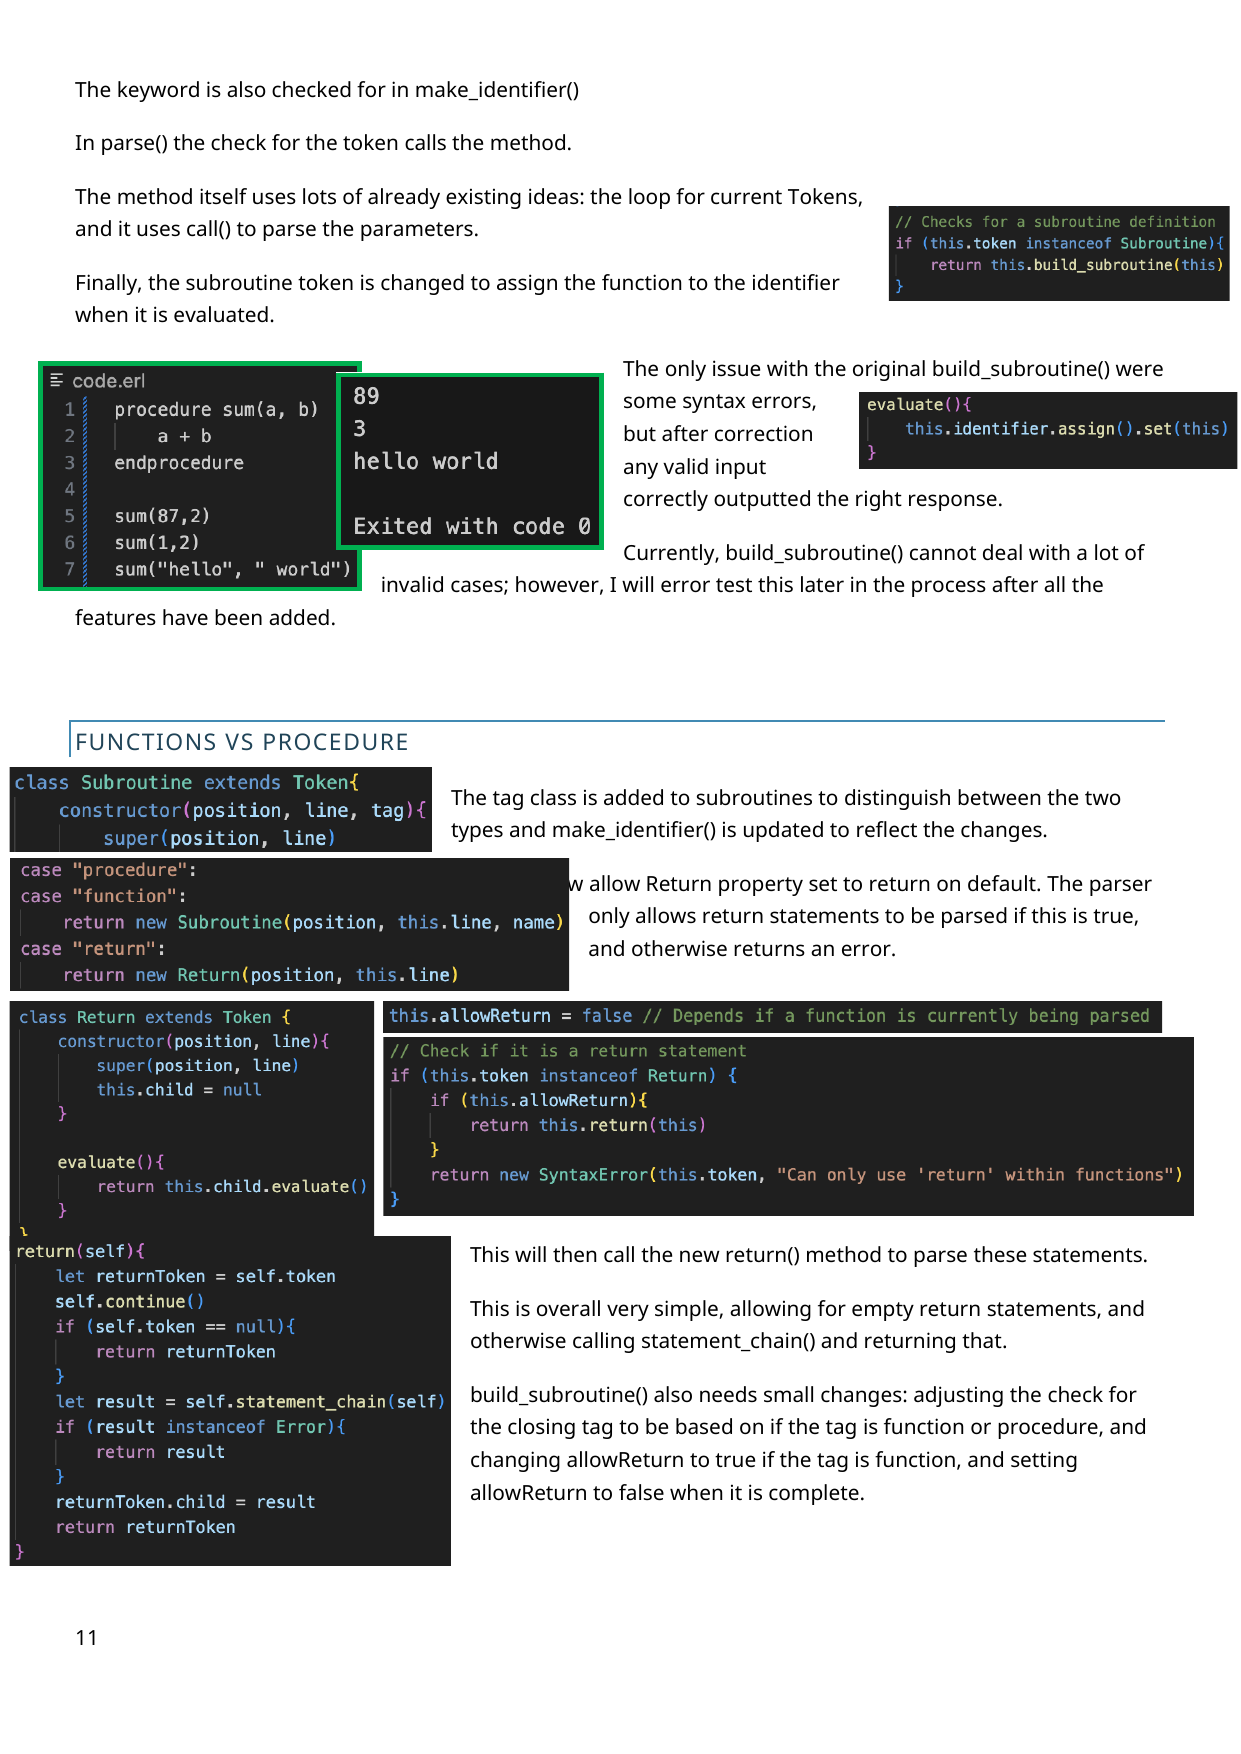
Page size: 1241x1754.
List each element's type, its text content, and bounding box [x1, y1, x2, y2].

text build_subroutine() also needs small changes: adjusting the check for the closing tag to be based on if the tag is function or procedure, and changing allowReturn to true if the tag is function, and setting allowReturn to false when it is complete. [451, 1380, 1165, 1506]
picture [341, 377, 599, 545]
picture [859, 392, 1238, 469]
picture [888, 206, 1230, 301]
text The method itself uses lots of already existing ideas: the loop for current Tokens, and it uses call() to parse the parameters. [75, 182, 1165, 243]
picture [43, 366, 357, 587]
picture [383, 1037, 1194, 1216]
picture [9, 1001, 451, 1566]
text In parse() the check for the token calls the method. [75, 128, 1165, 157]
subtitle functions vs procedure [71, 722, 1165, 757]
picture [9, 767, 432, 852]
picture [383, 1001, 1163, 1033]
text Finally, the subroutine token is changed to assign the function to the identifier when it is evaluated. [75, 268, 1165, 329]
text The keyword is also checked for in make_identifier() [75, 75, 1165, 103]
text The tag class is added to subroutines to distinguish between the two types and make_identifier() is updated to reflect the changes. [432, 783, 1165, 844]
text This is overall very simple, allowing for empty return statements, and otherwise calling statement_chain() and returning that. [451, 1294, 1165, 1355]
picture [10, 858, 570, 991]
text Currently, build_subroutine() cannot deal with a lot of invalid cases; however, I will error test this later in the process after all the features have been added. [75, 538, 1165, 631]
text The return class is also added, with the Parser’s new allow Return property set to return on default. The parser only allows return statements to be parsed if this is true, and otherwise returns an error. [570, 869, 1165, 962]
